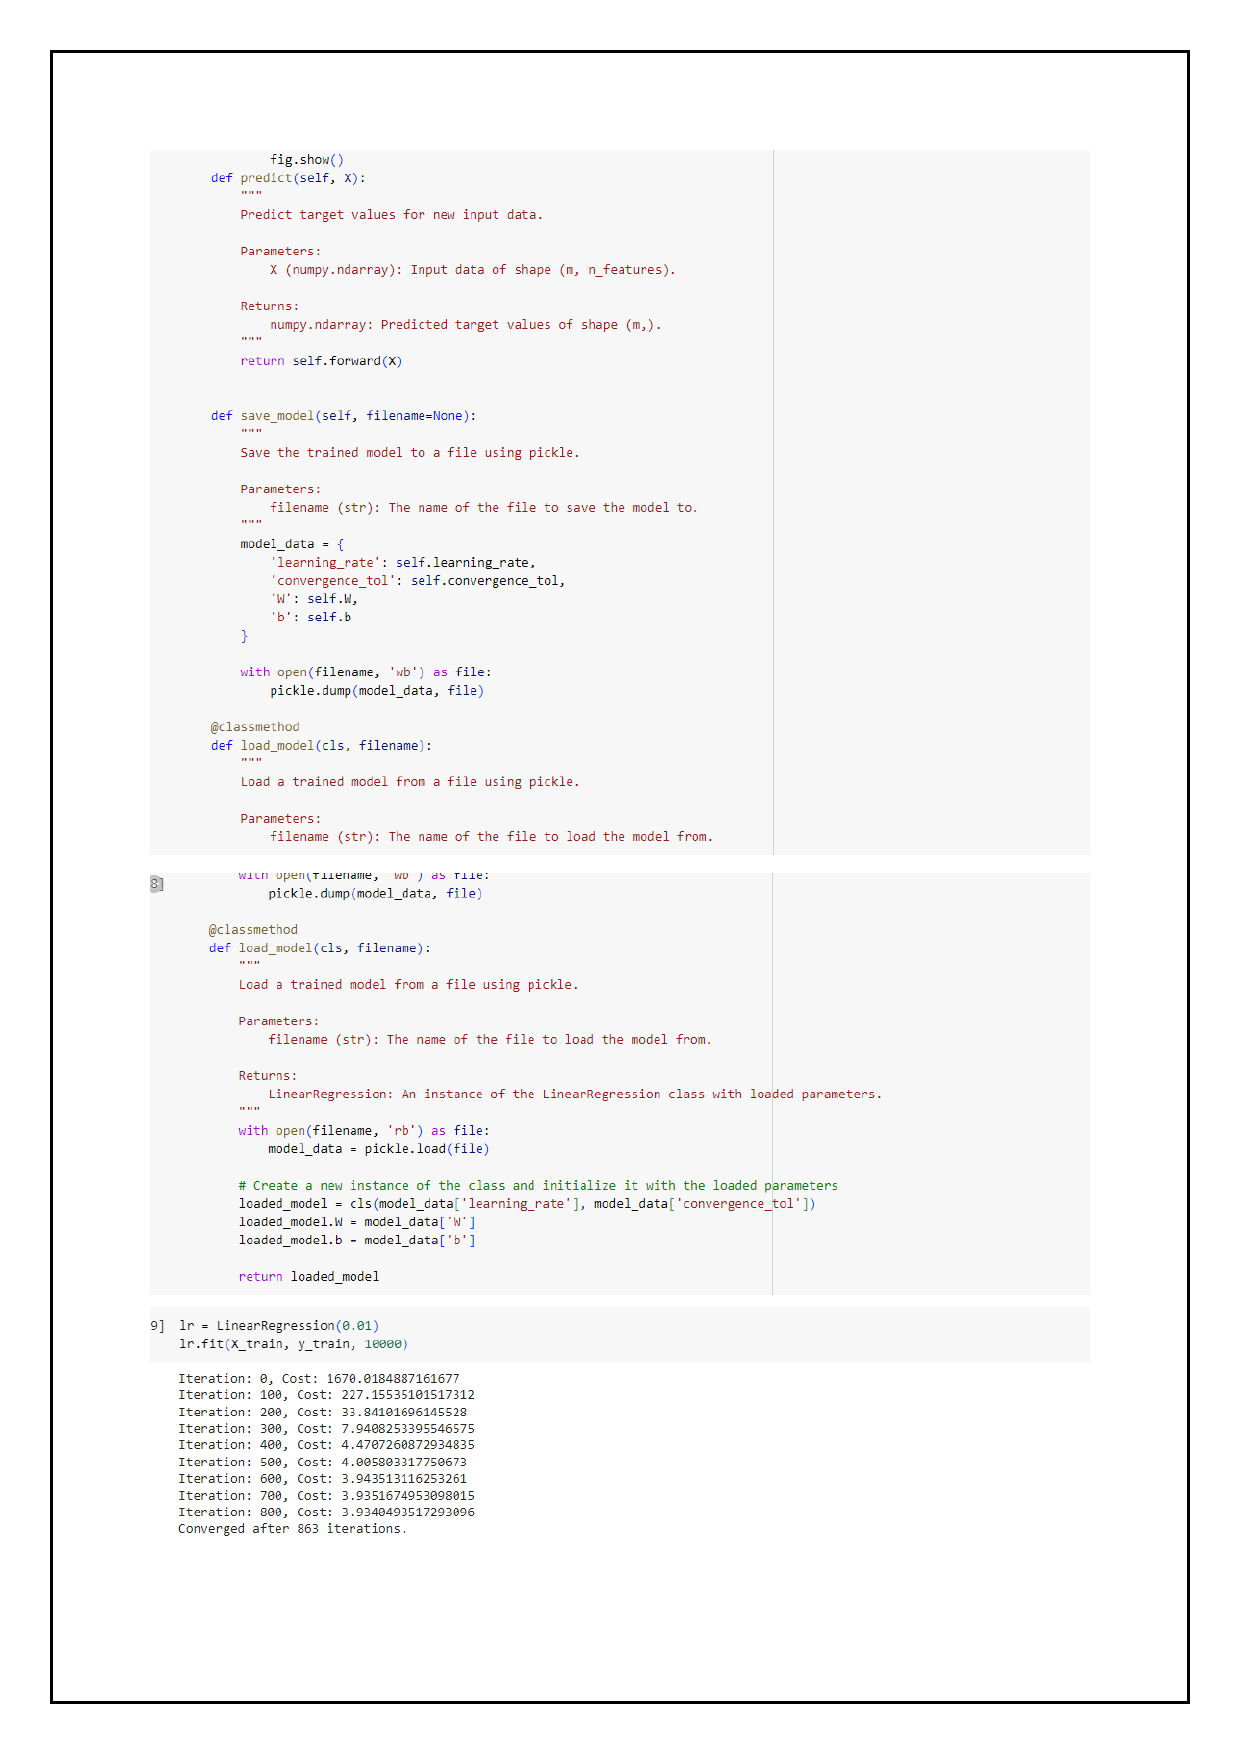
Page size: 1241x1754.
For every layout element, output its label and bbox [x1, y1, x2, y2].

picture [150, 150, 1091, 855]
picture [150, 873, 1091, 1537]
